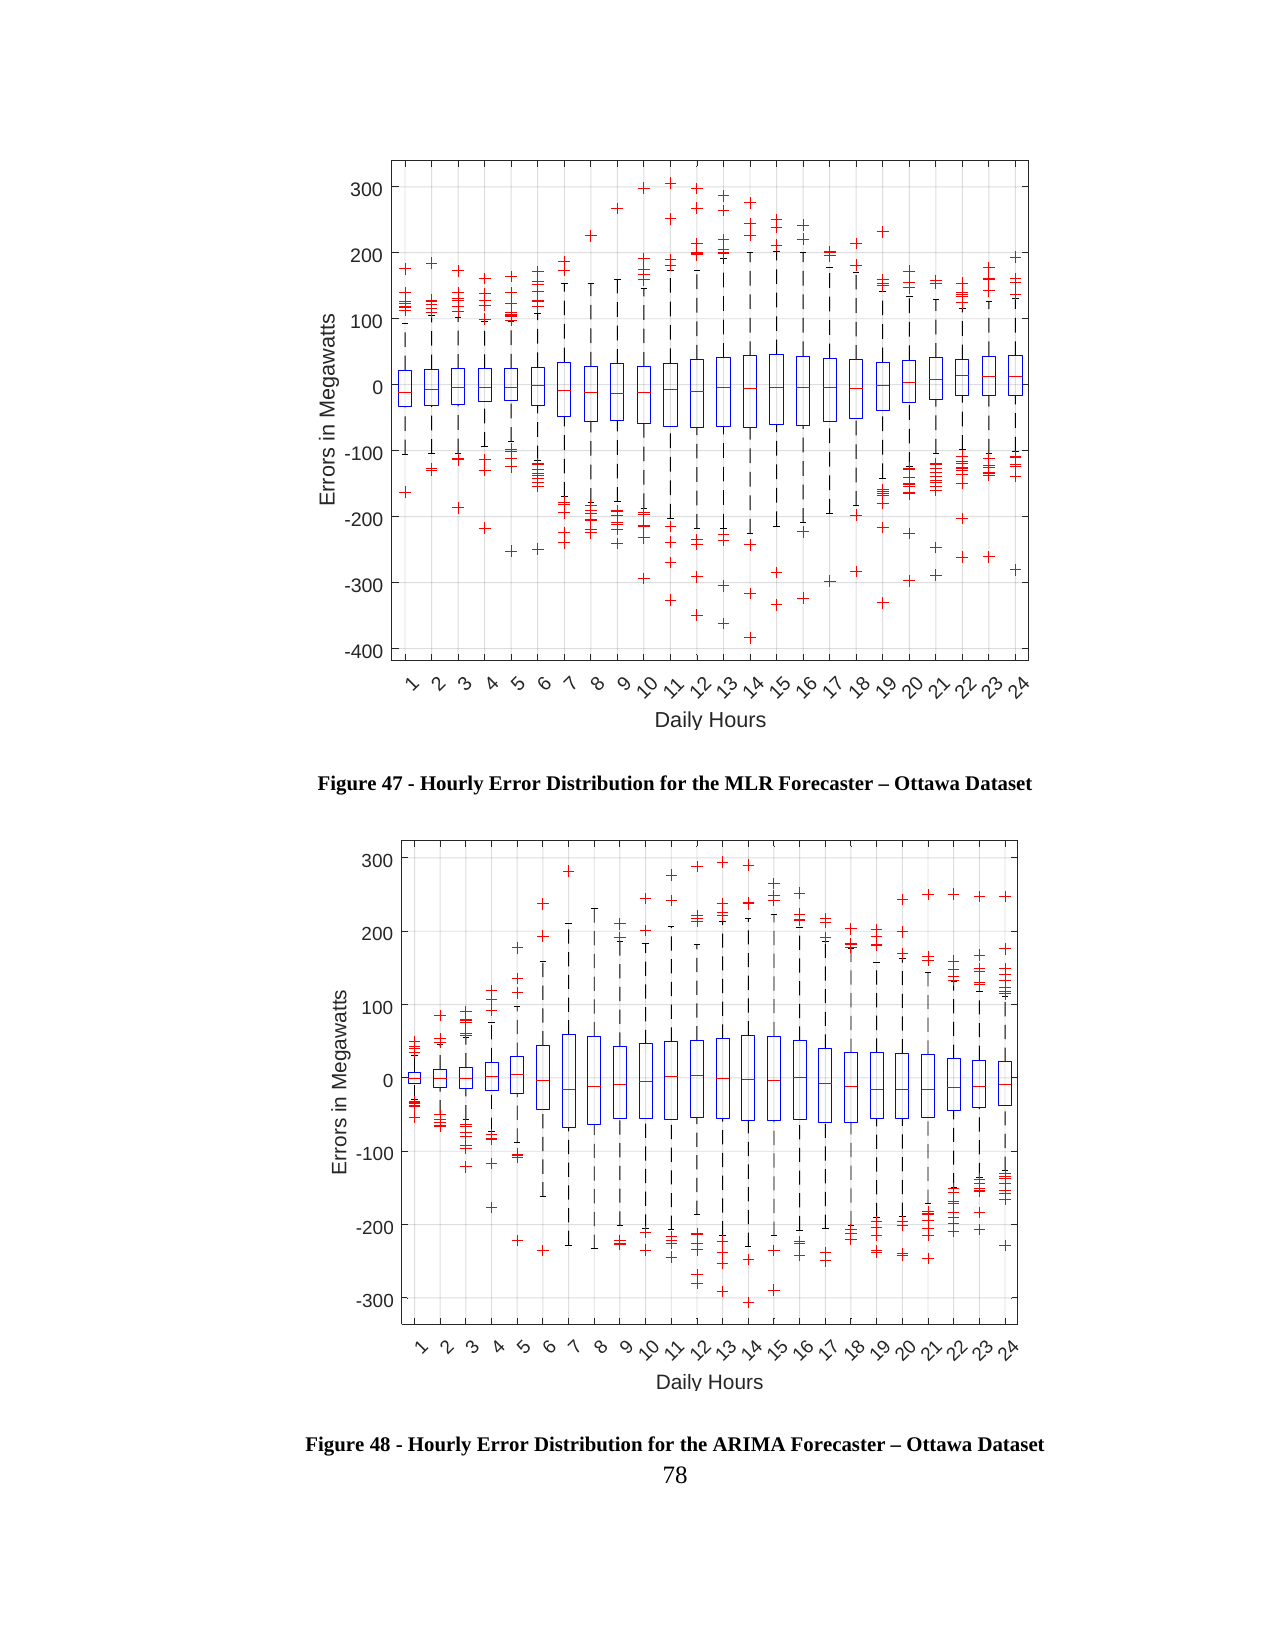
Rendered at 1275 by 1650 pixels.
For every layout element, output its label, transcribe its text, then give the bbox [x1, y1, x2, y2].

text Figure 48 - Hourly Error Distribution for the ARIMA Forecaster – Ottawa Dataset [225, 1432, 1125, 1456]
text Figure 47 - Hourly Error Distribution for the MLR Forecaster – Ottawa Dataset [225, 771, 1125, 795]
